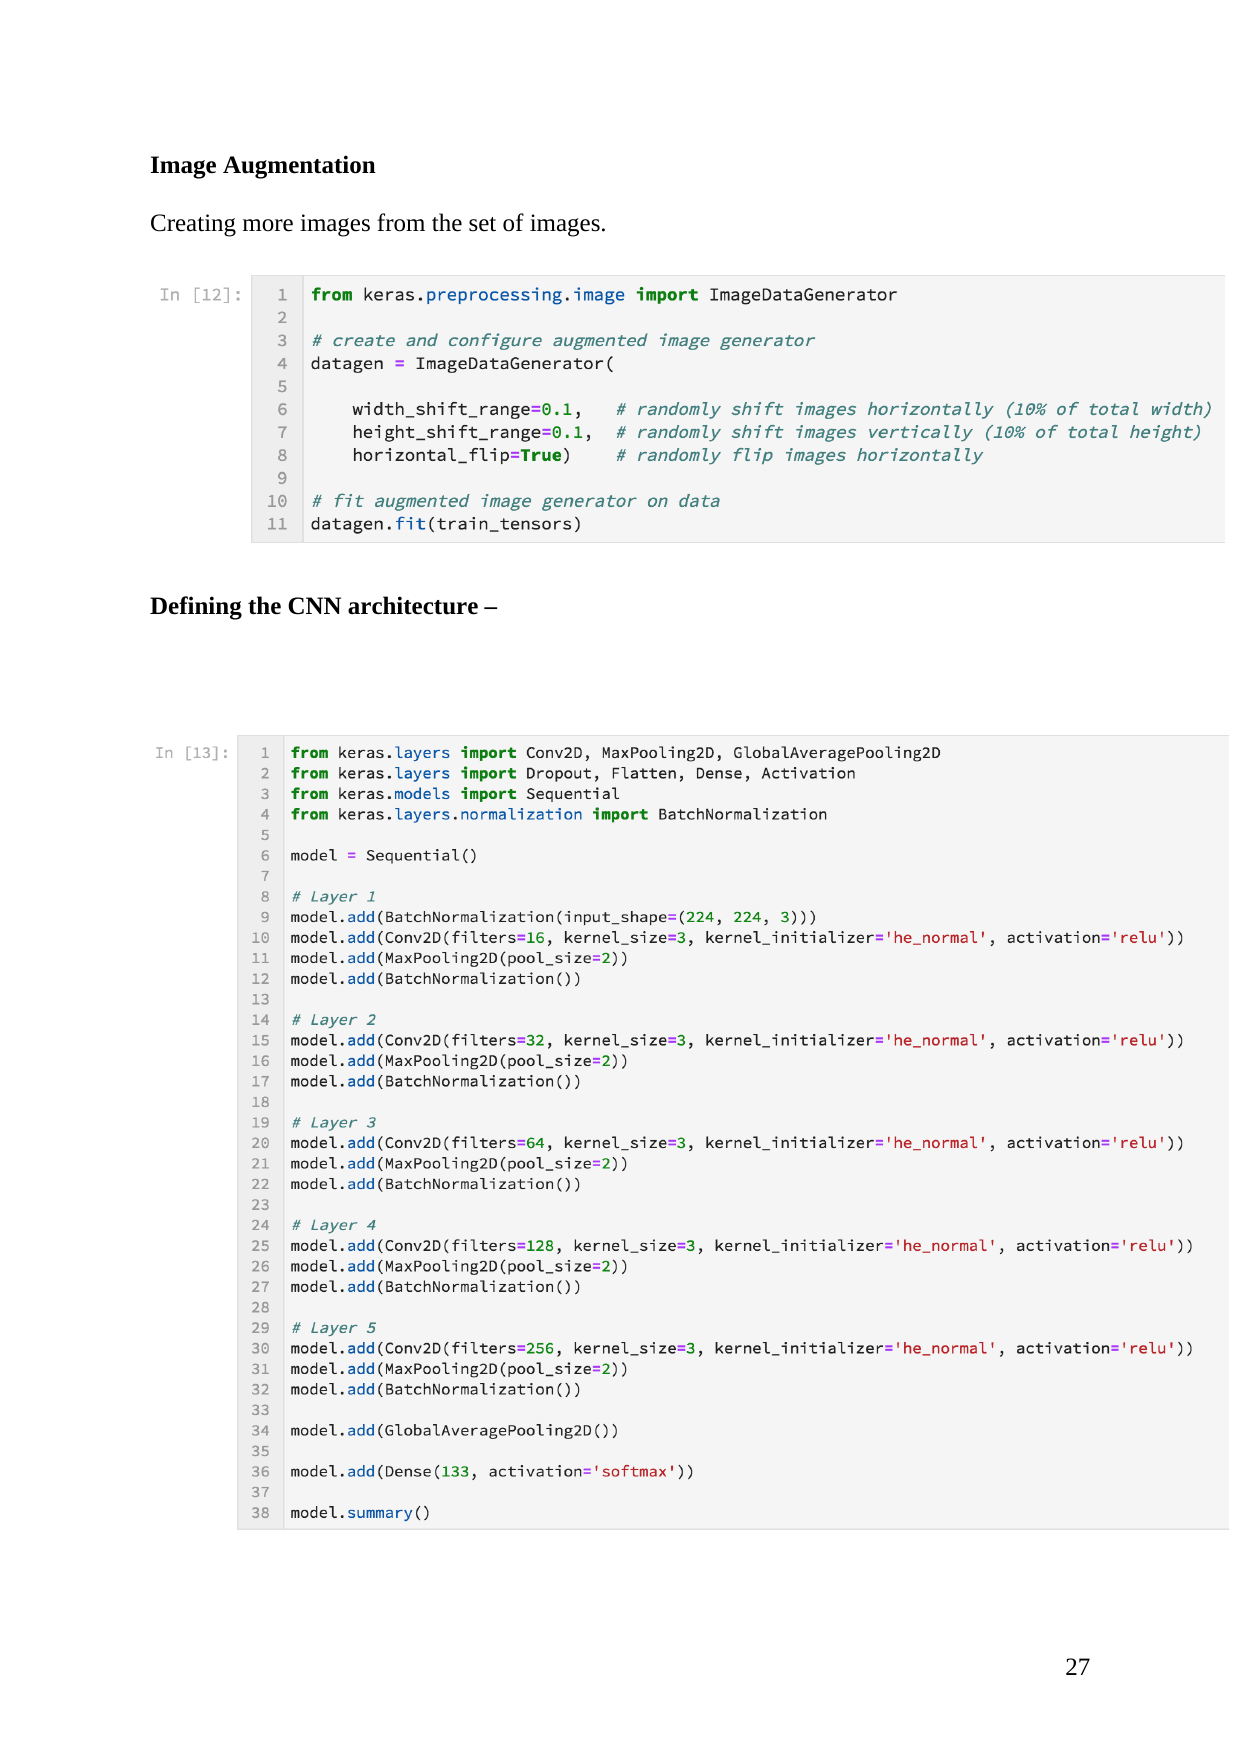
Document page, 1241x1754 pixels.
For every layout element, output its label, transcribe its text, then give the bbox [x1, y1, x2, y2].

picture [150, 265, 1225, 563]
subtitle Creating more images from the set of images. [150, 208, 1090, 237]
text Image Augmentation [150, 150, 1090, 179]
picture [150, 725, 1230, 1538]
text Defining the CNN architecture – [150, 591, 1090, 620]
